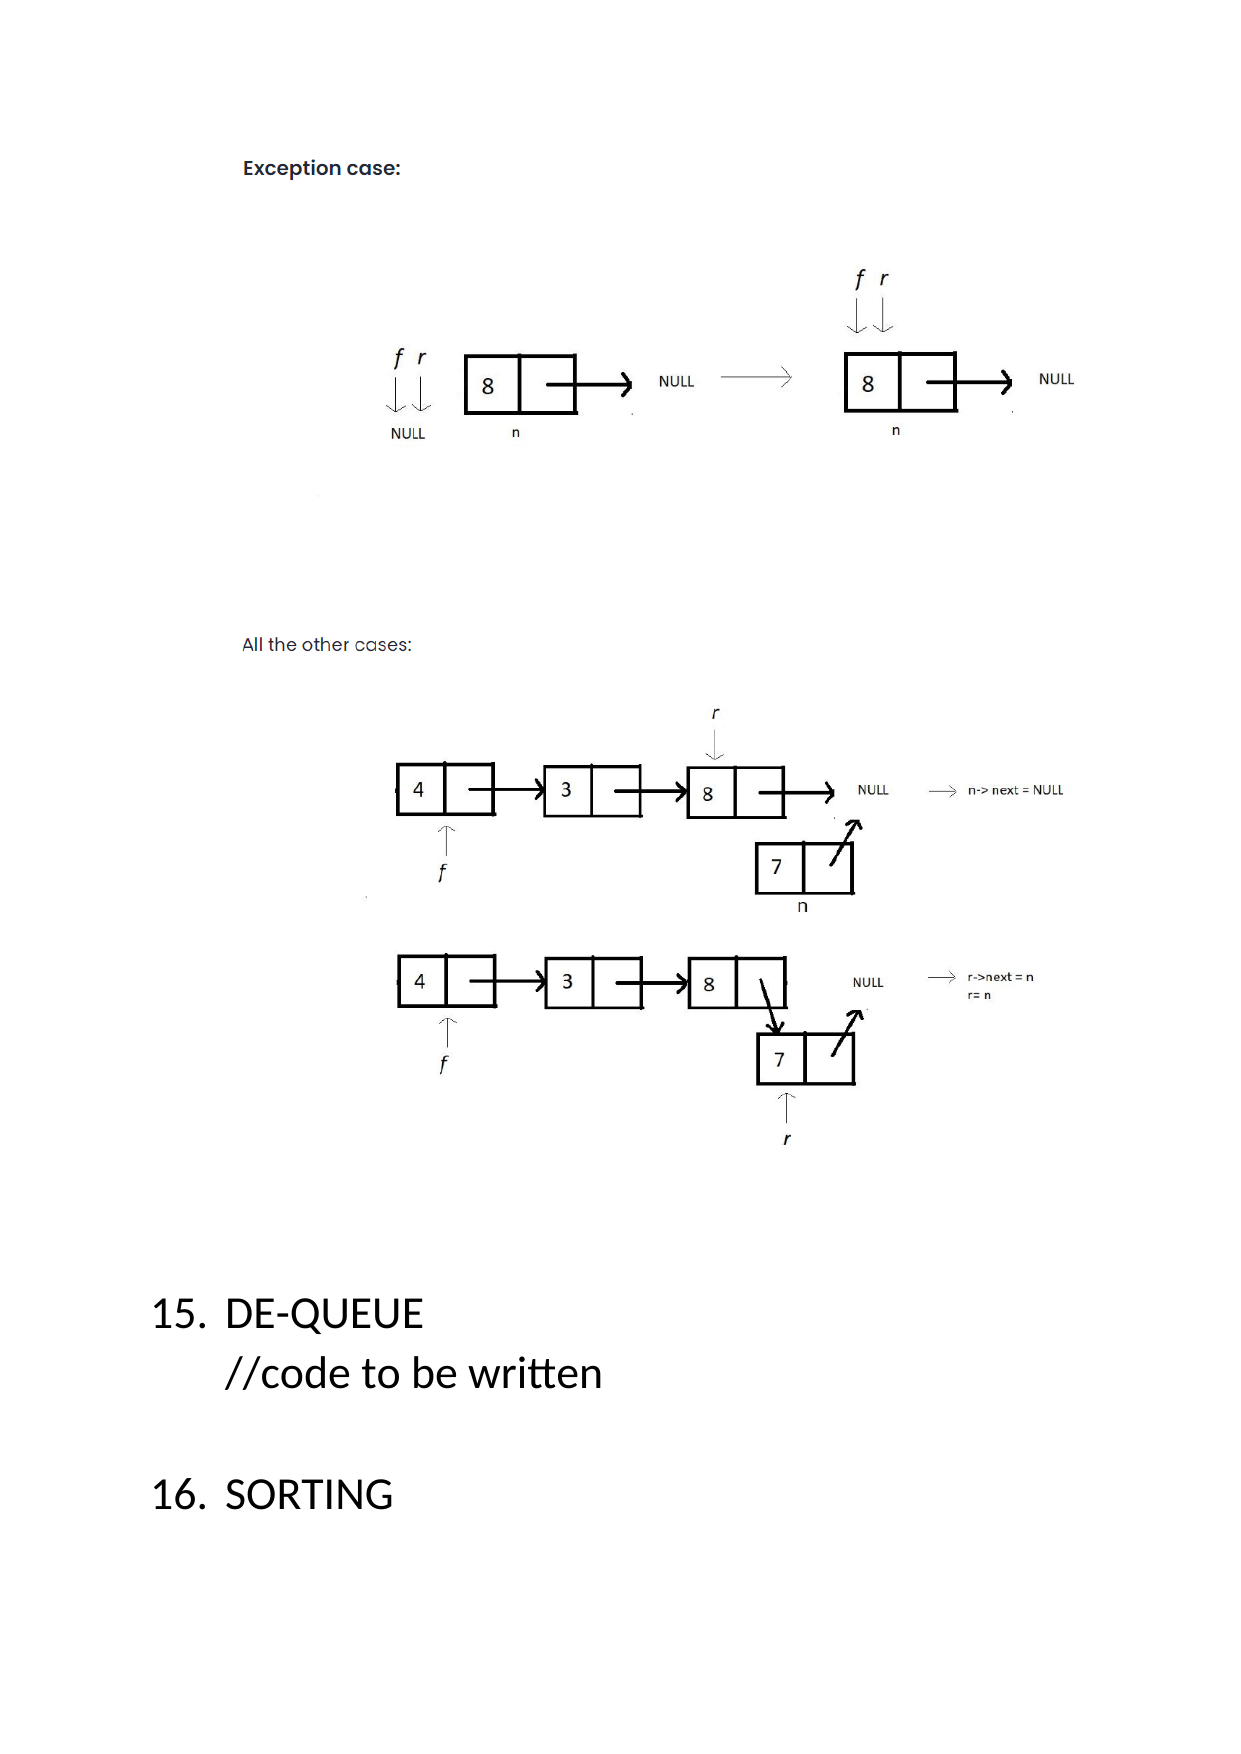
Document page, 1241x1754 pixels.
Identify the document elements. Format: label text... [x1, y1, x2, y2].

list SORTING [150, 1465, 1090, 1521]
picture [225, 150, 1166, 503]
list DE-QUEUE [150, 1284, 1090, 1340]
picture [225, 625, 1166, 1162]
list //code to be written [225, 1344, 1090, 1400]
